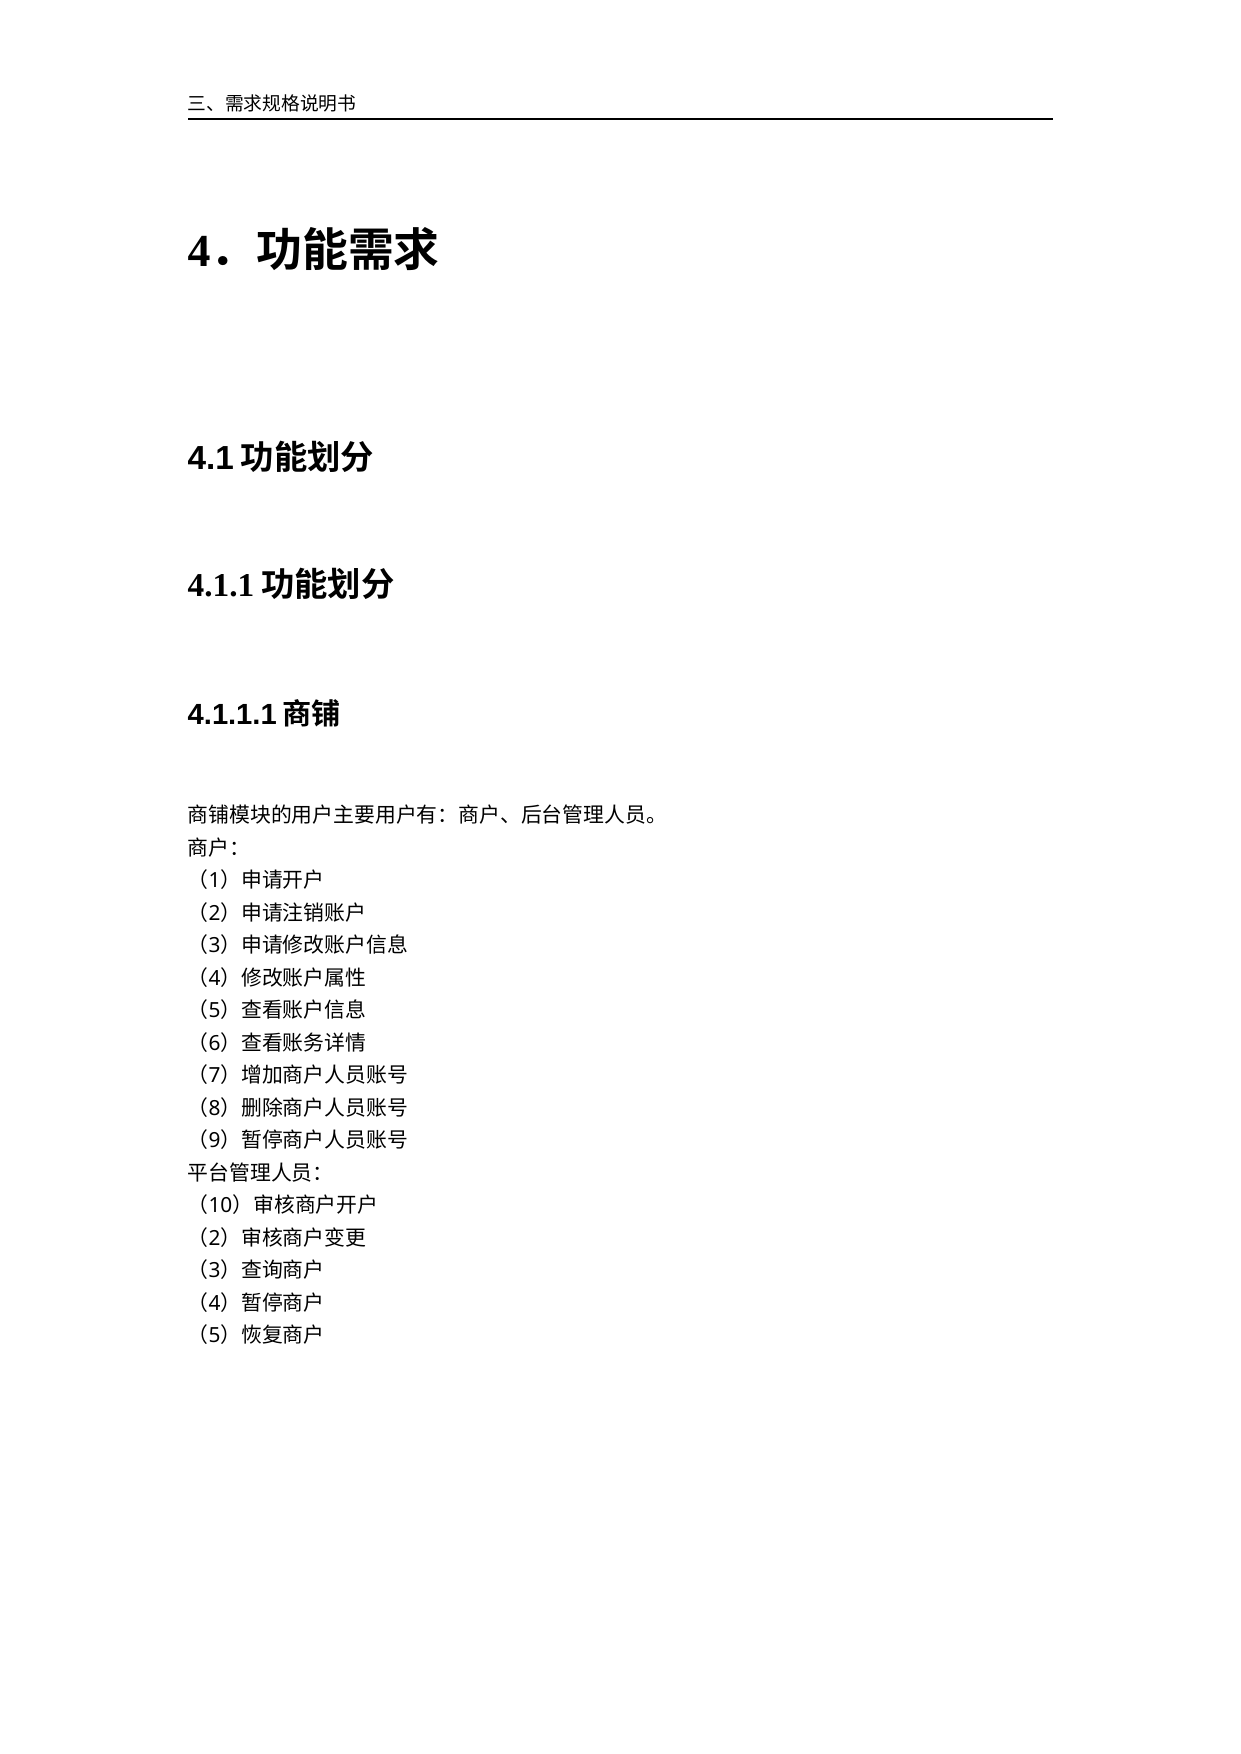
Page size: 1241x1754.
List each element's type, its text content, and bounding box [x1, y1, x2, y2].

text （5）恢复商户 [187, 1318, 1053, 1350]
subtitle 4.1.1.1商铺 [187, 679, 1053, 744]
subtitle 4.1功能划分 [187, 423, 1053, 488]
list 修改账户属性 [187, 960, 1053, 993]
list 申请修改账户信息 [187, 928, 1053, 960]
text 平台管理人员： [187, 1155, 1053, 1188]
list 增加商户人员账号 [187, 1058, 1053, 1090]
list 审核商户开户 [187, 1188, 1053, 1220]
text （3）查询商户 [187, 1253, 1053, 1285]
list 暂停商户人员账号 [187, 1123, 1053, 1155]
subtitle 4．功能需求 [187, 197, 1053, 295]
list 申请注销账户 [187, 895, 1053, 928]
text 商户： [187, 830, 1053, 863]
text （4）暂停商户 [187, 1285, 1053, 1318]
text 商铺模块的用户主要用户有：商户、后台管理人员。 [187, 798, 1053, 830]
list 申请开户 [187, 863, 1053, 895]
subtitle 4.1.1功能划分 [187, 550, 1053, 615]
list 删除商户人员账号 [187, 1090, 1053, 1123]
text （2）审核商户变更 [187, 1220, 1053, 1253]
list 查看账户信息 [187, 993, 1053, 1025]
list 查看账务详情 [187, 1025, 1053, 1058]
